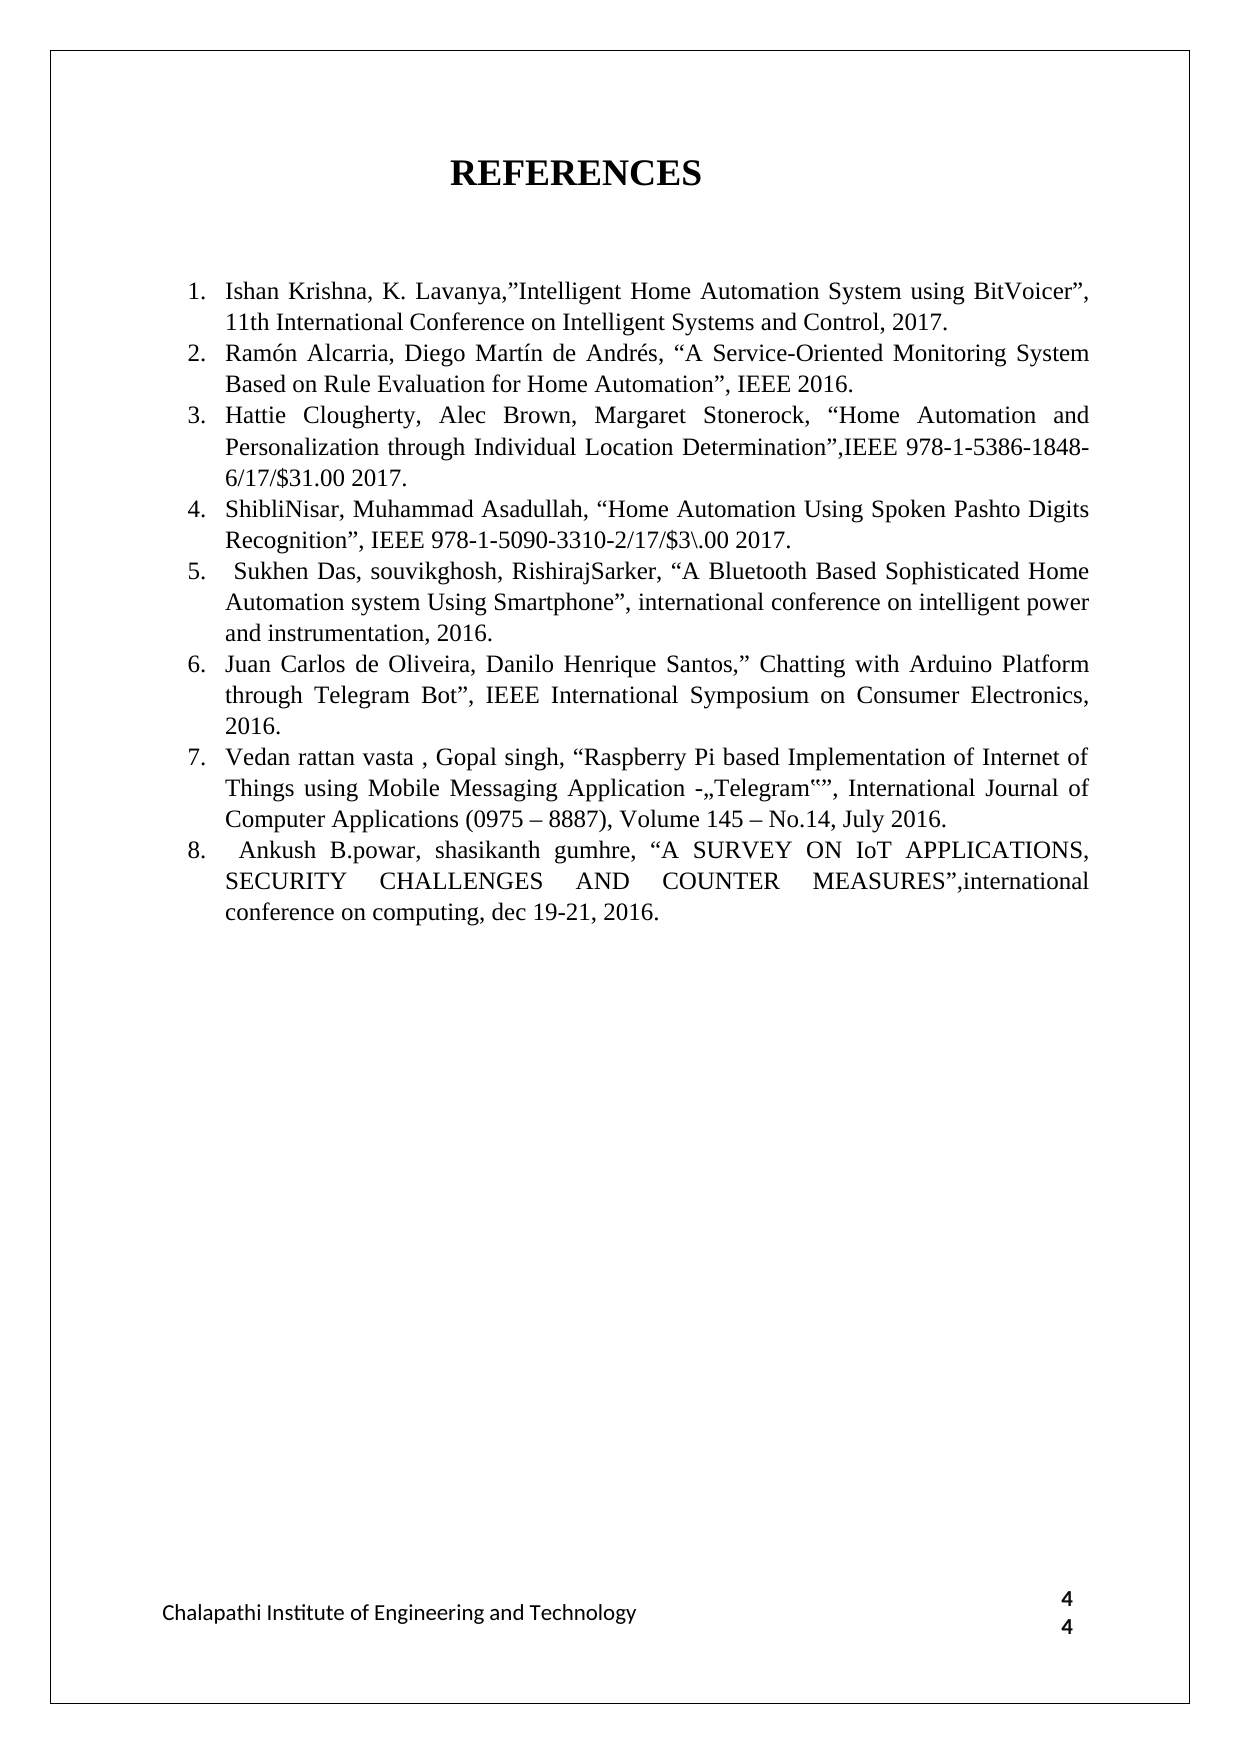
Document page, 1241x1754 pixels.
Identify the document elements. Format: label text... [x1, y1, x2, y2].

list Ishan Krishna, K. Lavanya,”Intelligent Home Automation System using BitVoicer”, 11th International Conference on Intelligent Systems and Control, 2017. [187, 276, 1090, 336]
text REFERENCES [150, 150, 1090, 193]
list Juan Carlos de Oliveira, Danilo Henrique Santos,” Chatting with Arduino Platform through Telegram Bot”, IEEE International Symposium on Consumer Electronics, 2016. [187, 649, 1090, 740]
list Hattie Clougherty, Alec Brown, Margaret Stonerock, “Home Automation and Personalization through Individual Location Determination”,IEEE 978-1-5386-1848-6/17/$31.00 2017. [187, 401, 1090, 491]
list Ankush B.powar, shasikanth gumhre, “A SURVEY ON IoT APPLICATIONS, SECURITY CHALLENGES AND COUNTER MEASURES”,international conference on computing, dec 19-21, 2016. [187, 835, 1090, 926]
list Sukhen Das, souvikghosh, RishirajSarker, “A Bluetooth Based Sophisticated Home Automation system Using Smartphone”, international conference on intelligent power and instrumentation, 2016. [187, 556, 1090, 647]
list Ramón Alcarria, Diego Martín de Andrés, “A Service-Oriented Monitoring System Based on Rule Evaluation for Home Automation”, IEEE 2016. [187, 338, 1090, 398]
list ShibliNisar, Muhammad Asadullah, “Home Automation Using Spoken Pashto Digits Recognition”, IEEE 978-1-5090-3310-2/17/$3\.00 2017. [187, 494, 1090, 553]
list Vedan rattan vasta , Gopal singh, “Raspberry Pi based Implementation of Internet of Things using Mobile Messaging Application -„Telegram‟”, International Journal of Computer Applications (0975 – 8887), Volume 145 – No.14, July 2016. [187, 742, 1090, 833]
